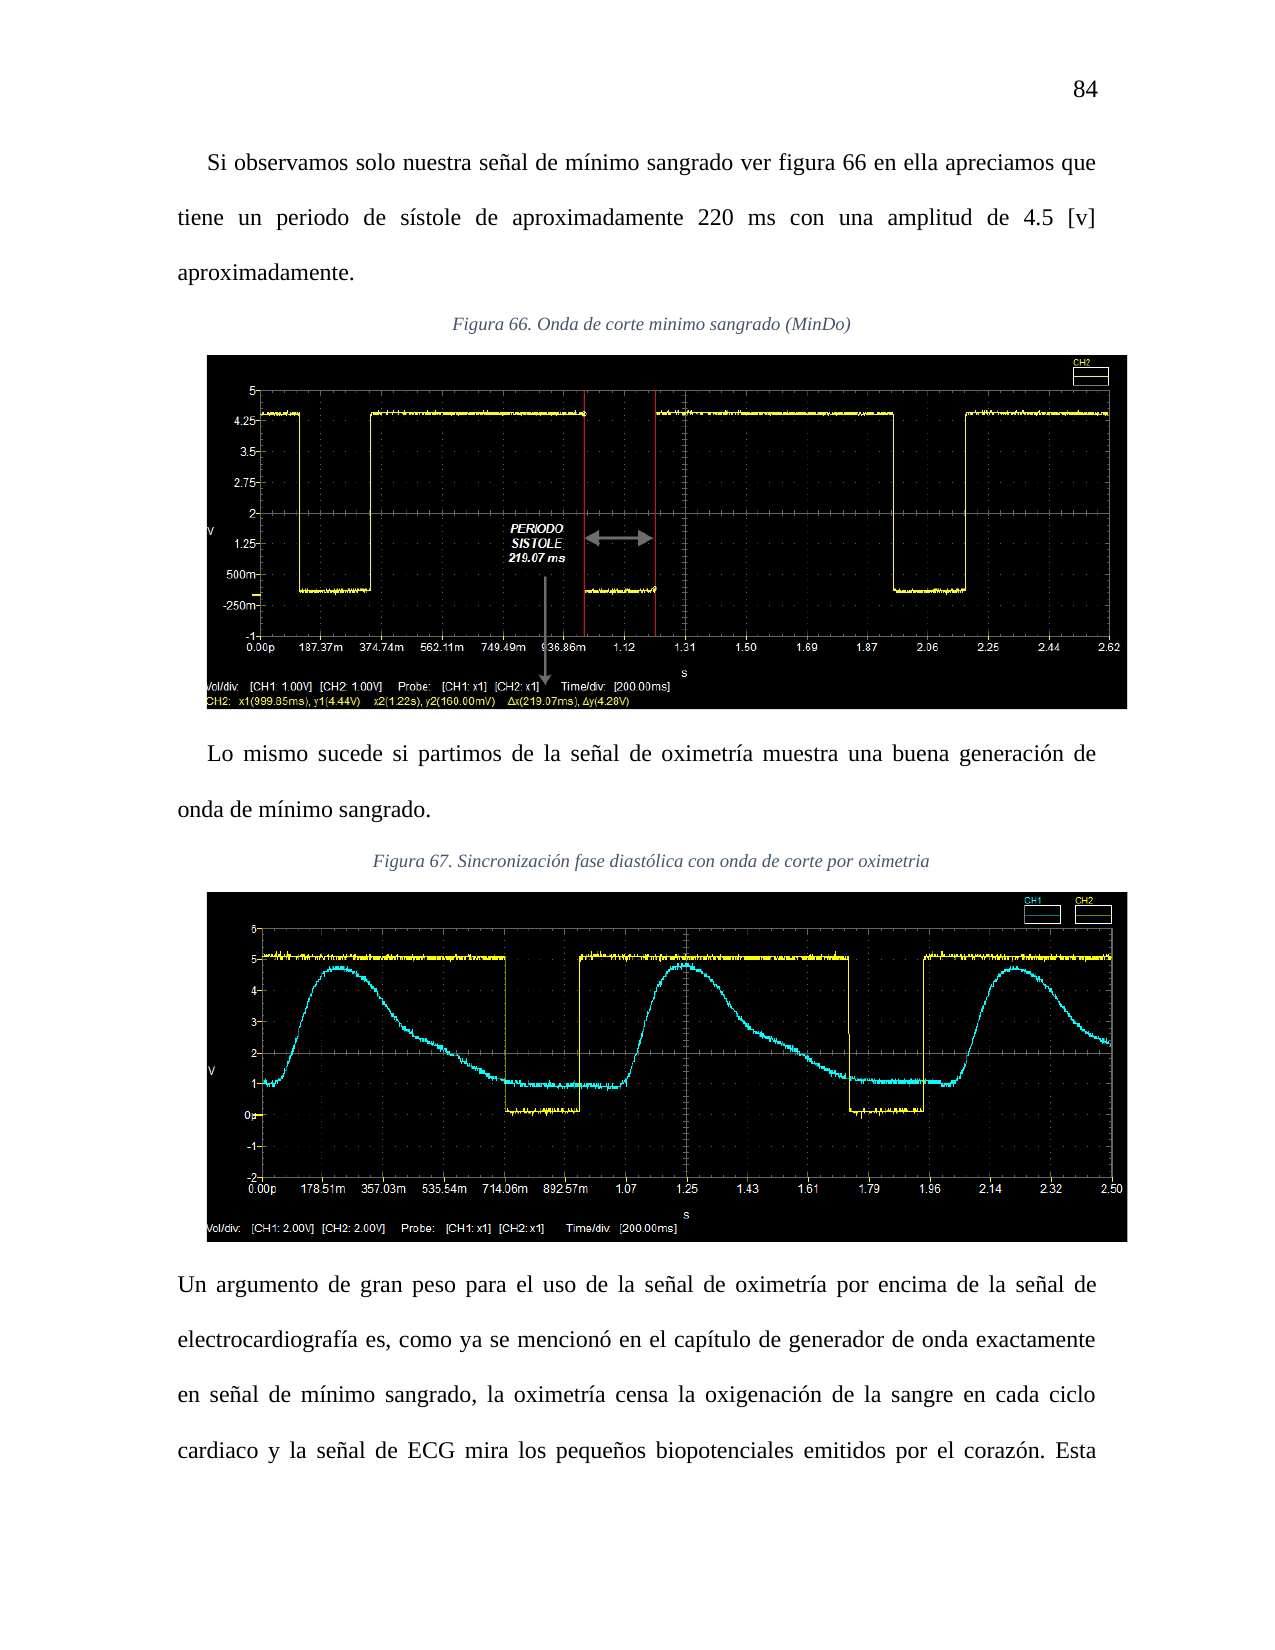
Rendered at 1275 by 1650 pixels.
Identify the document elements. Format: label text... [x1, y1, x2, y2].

text Lo mismo sucede si partimos de la señal de oximetría muestra una buena generación de onda de mínimo sangrado. [177, 739, 1098, 822]
text Figura 66. Onda de corte minimo sangrado (MinDo) [177, 313, 1098, 335]
picture [206, 355, 1128, 711]
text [177, 1270, 1098, 1463]
picture [206, 892, 1128, 1242]
text Si observamos solo nuestra señal de mínimo sangrado ver figura 66 en ella apreciamos que tiene un periodo de sístole de aproximadamente 220 ms con una amplitud de 4.5 [v] aproximadamente. [177, 148, 1098, 286]
text Figura 67. Sincronización fase diastólica con onda de corte por oximetria [177, 850, 1098, 871]
